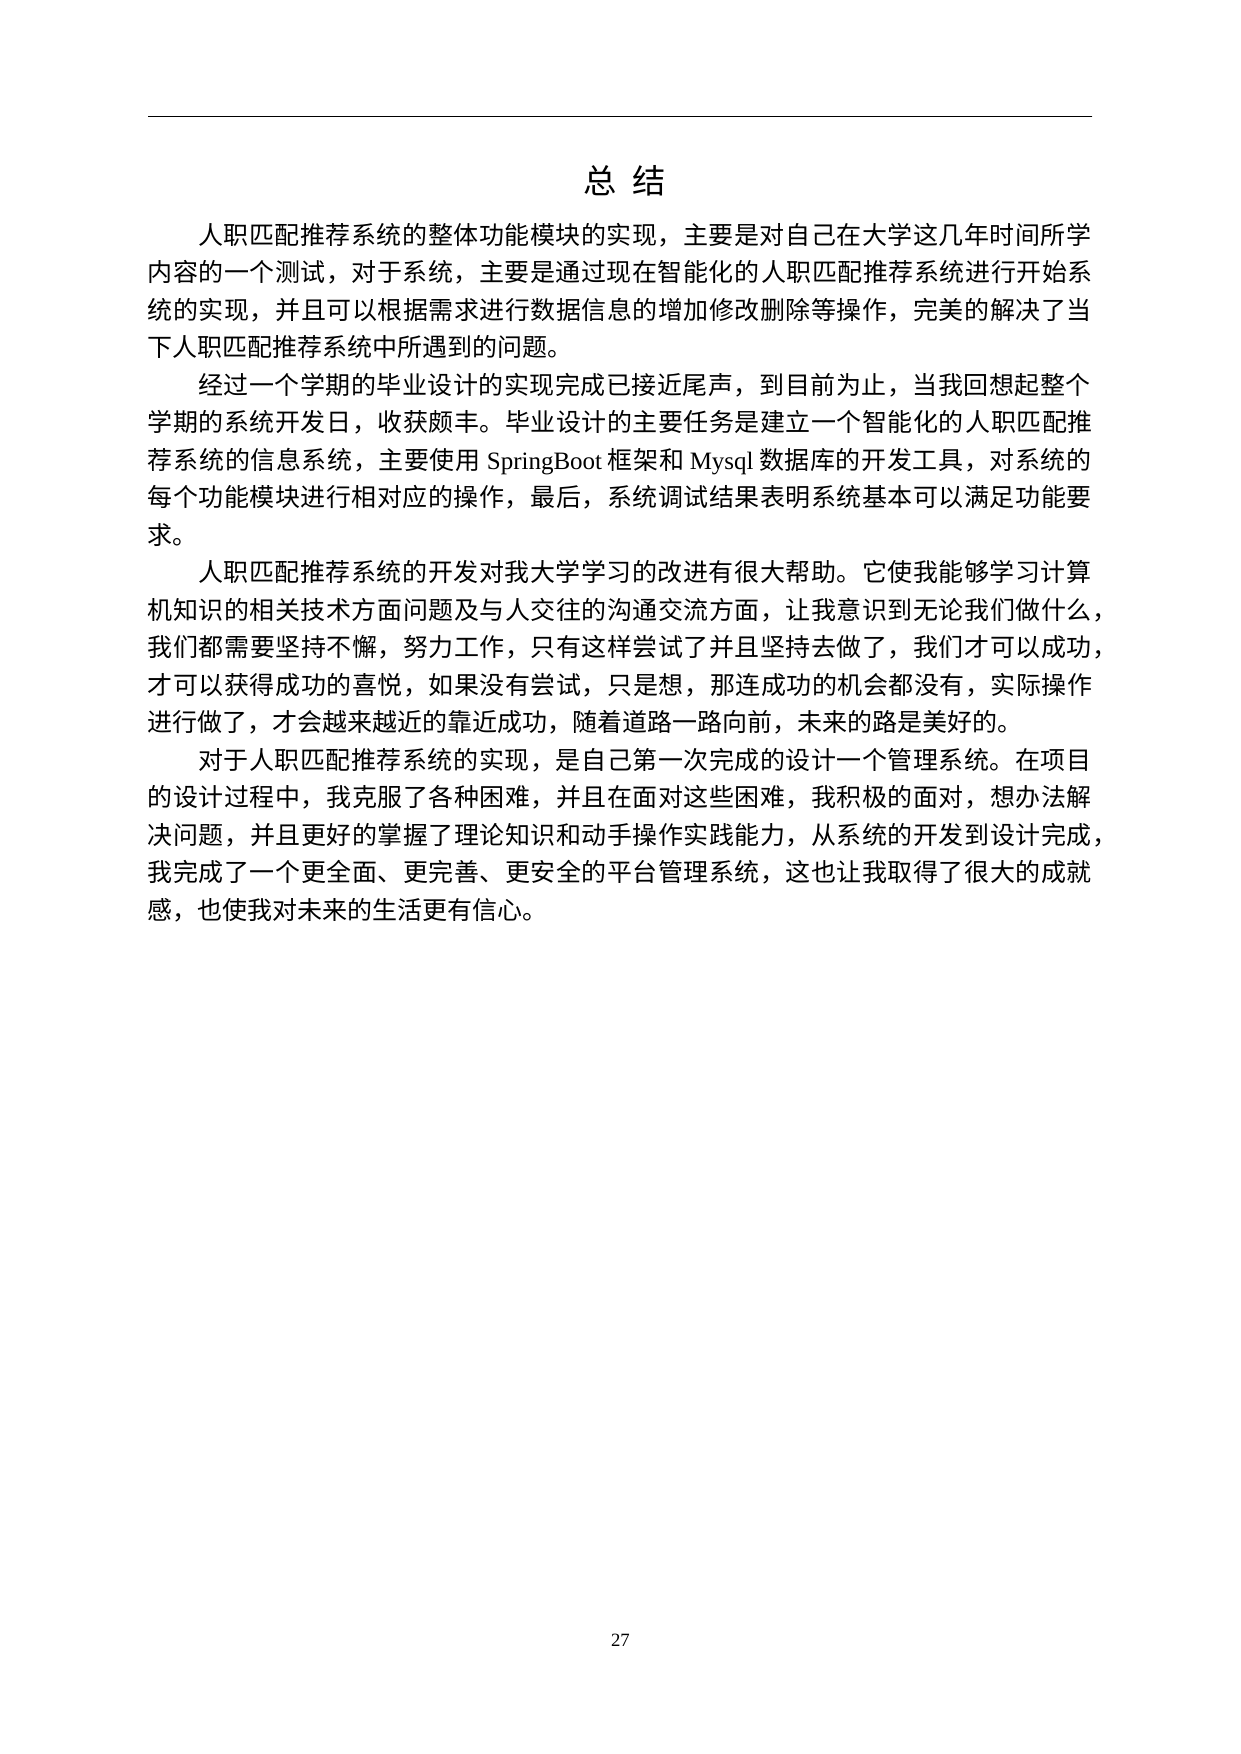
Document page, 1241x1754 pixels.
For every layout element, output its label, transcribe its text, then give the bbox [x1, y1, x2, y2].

subtitle 总 结 [148, 160, 1092, 202]
text 人职匹配推荐系统的整体功能模块的实现，主要是对自己在大学这几年时间所学内容的一个测试，对于系统，主要是通过现在智能化的人职匹配推荐系统进行开始系统的实现，并且可以根据需求进行数据信息的增加修改删除等操作，完美的解决了当下人职匹配推荐系统中所遇到的问题。 [148, 214, 1092, 364]
text 人职匹配推荐系统的开发对我大学学习的改进有很大帮助。它使我能够学习计算机知识的相关技术方面问题及与人交往的沟通交流方面，让我意识到无论我们做什么，我们都需要坚持不懈，努力工作，只有这样尝试了并且坚持去做了，我们才可以成功，才可以获得成功的喜悦，如果没有尝试，只是想，那连成功的机会都没有，实际操作进行做了，才会越来越近的靠近成功，随着道路一路向前，未来的路是美好的。 [148, 552, 1092, 739]
text 经过一个学期的毕业设计的实现完成已接近尾声，到目前为止，当我回想起整个学期的系统开发日，收获颇丰。毕业设计的主要任务是建立一个智能化的人职匹配推荐系统的信息系统，主要使用SpringBoot框架和Mysql数据库的开发工具，对系统的每个功能模块进行相对应的操作，最后，系统调试结果表明系统基本可以满足功能要求。 [148, 364, 1092, 552]
text 对于人职匹配推荐系统的实现，是自己第一次完成的设计一个管理系统。在项目的设计过程中，我克服了各种困难，并且在面对这些困难，我积极的面对，想办法解决问题，并且更好的掌握了理论知识和动手操作实践能力，从系统的开发到设计完成，我完成了一个更全面、更完善、更安全的平台管理系统，这也让我取得了很大的成就感，也使我对未来的生活更有信心。 [148, 739, 1092, 927]
